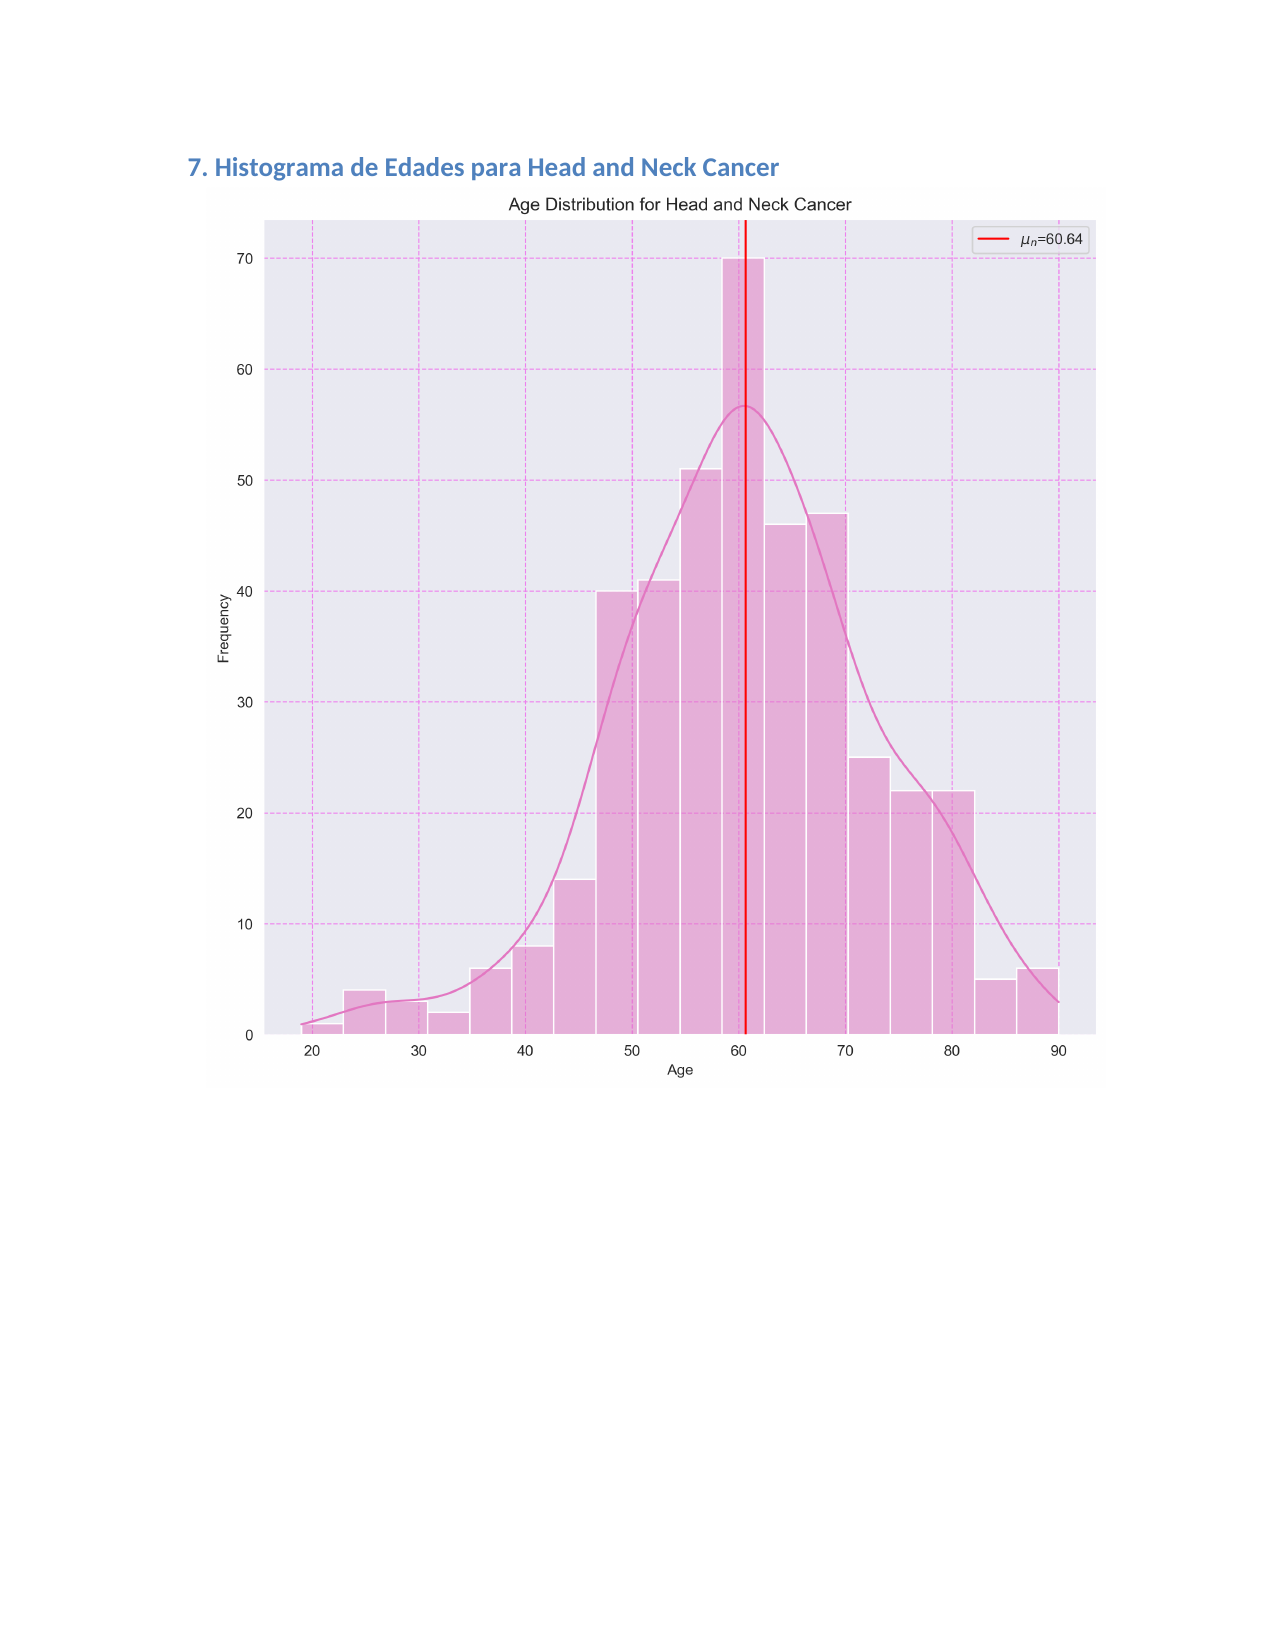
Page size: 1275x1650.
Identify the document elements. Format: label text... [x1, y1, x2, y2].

picture [206, 187, 1107, 1088]
subtitle 7. Histograma de Edades para Head and Neck Cancer [187, 150, 1087, 183]
